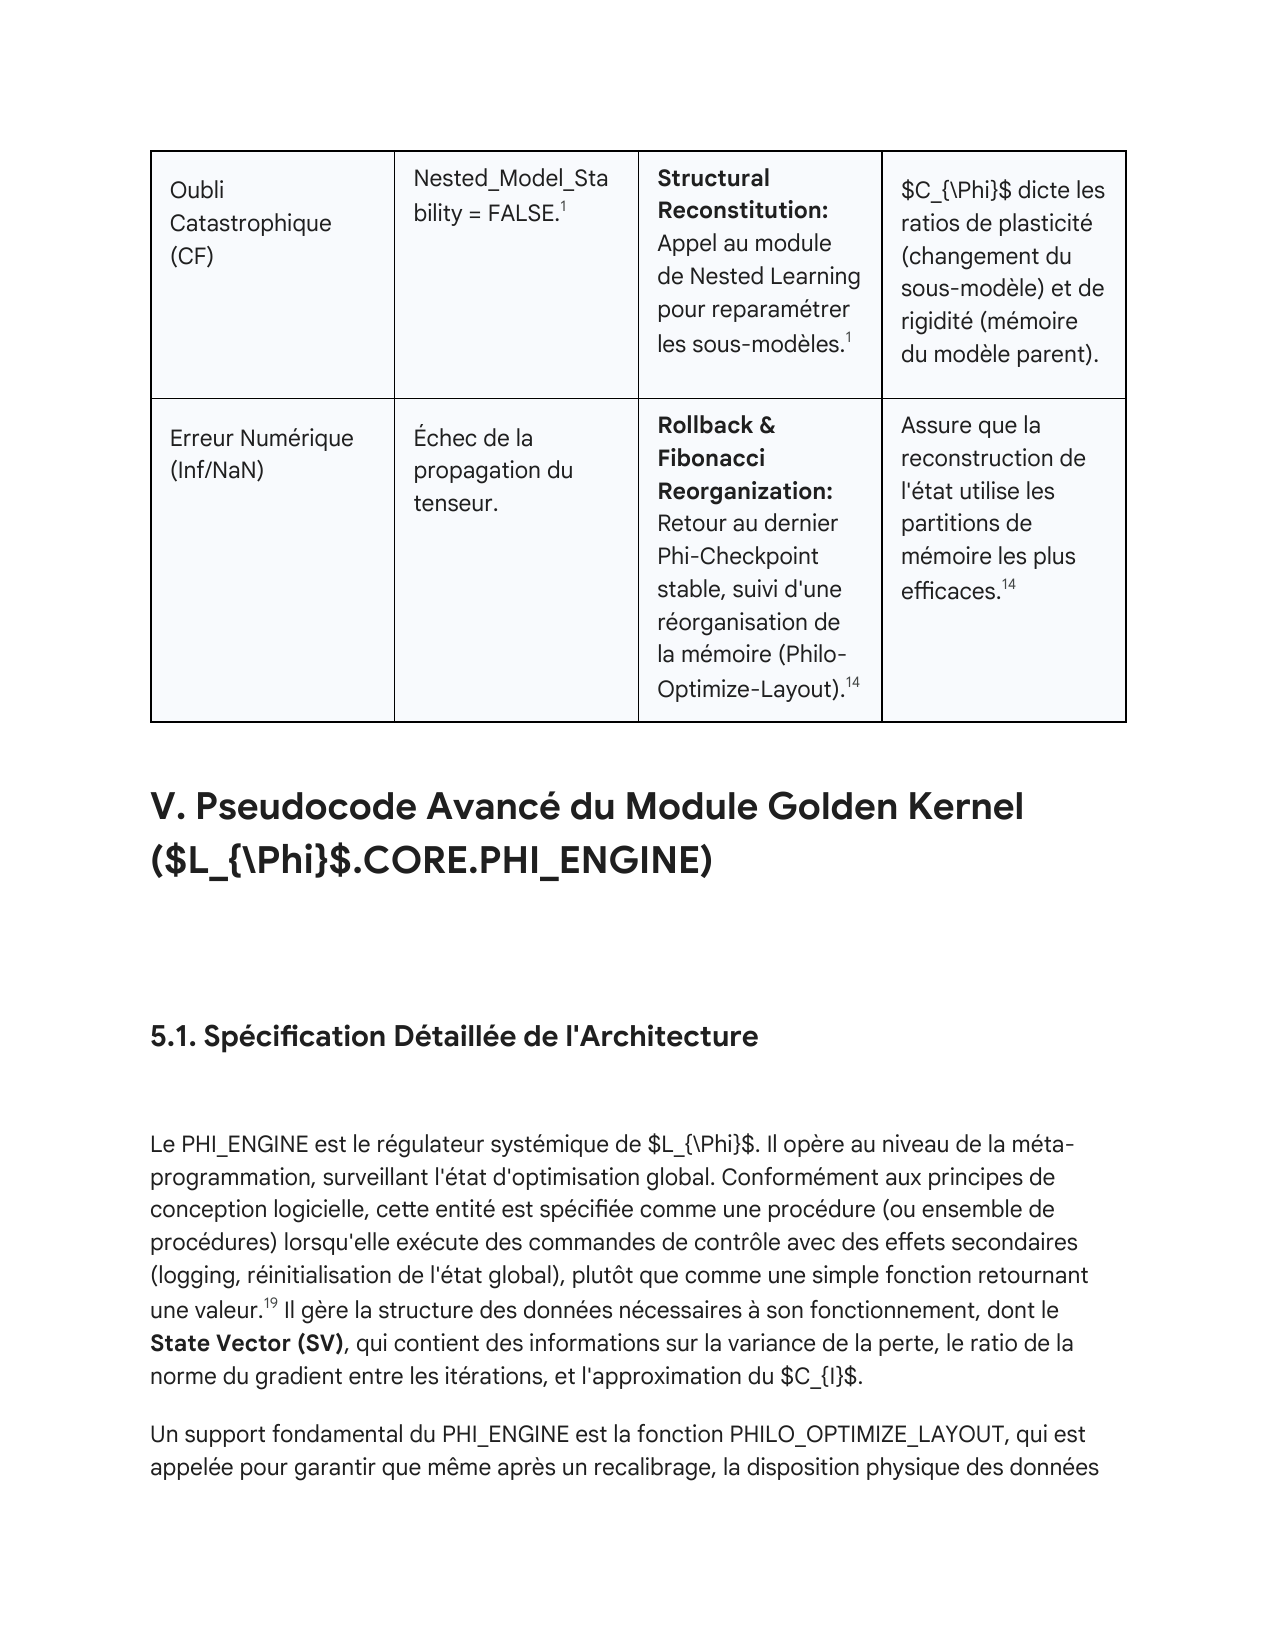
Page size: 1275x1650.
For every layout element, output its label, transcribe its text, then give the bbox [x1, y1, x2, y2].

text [150, 1420, 1125, 1481]
subtitle 5.1. Spécification Détaillée de l'Architecture [150, 1018, 1125, 1055]
table_cell Nested_Model_Stability = FALSE.1 [395, 152, 638, 397]
table_cell Rollback & Fibonacci Reorganization: Retour au dernier Phi-Checkpoint stable, suivi d'une réorganisation de la mémoire (Philo-Optimize-Layout).14 [639, 399, 881, 721]
subtitle V. Pseudocode Avancé du Module Golden Kernel ($L_{\Phi}$.CORE.PHI_ENGINE) [150, 783, 1125, 884]
table_cell Oubli Catastrophique (CF) [152, 152, 394, 397]
table_cell $C_{\Phi}$ dicte les ratios de plasticité (changement du sous-modèle) et de rigidité (mémoire du modèle parent). [883, 152, 1125, 397]
text Le PHI_ENGINE est le régulateur systémique de $L_{\Phi}$. Il opère au niveau de la méta-programmation, surveillant l'état d'optimisation global. Conformément aux principes de conception logicielle, cette entité est spécifiée comme une procédure (ou ensemble de procédures) lorsqu'elle exécute des commandes de contrôle avec des effets secondaires (logging, réinitialisation de l'état global), plutôt que comme une simple fonction retournant une valeur.19 Il gère la structure des données nécessaires à son fonctionnement, dont le State Vector (SV), qui contient des informations sur la variance de la perte, le ratio de la norme du gradient entre les itérations, et l'approximation du $C_{I}$. [150, 1130, 1125, 1391]
table_cell Assure que la reconstruction de l'état utilise les partitions de mémoire les plus efficaces.14 [883, 399, 1125, 721]
table_cell Échec de la propagation du tenseur. [395, 399, 638, 721]
table_cell Structural Reconstitution: Appel au module de Nested Learning pour reparamétrer les sous-modèles.1 [639, 152, 881, 397]
table_cell Erreur Numérique (Inf/NaN) [152, 399, 394, 721]
